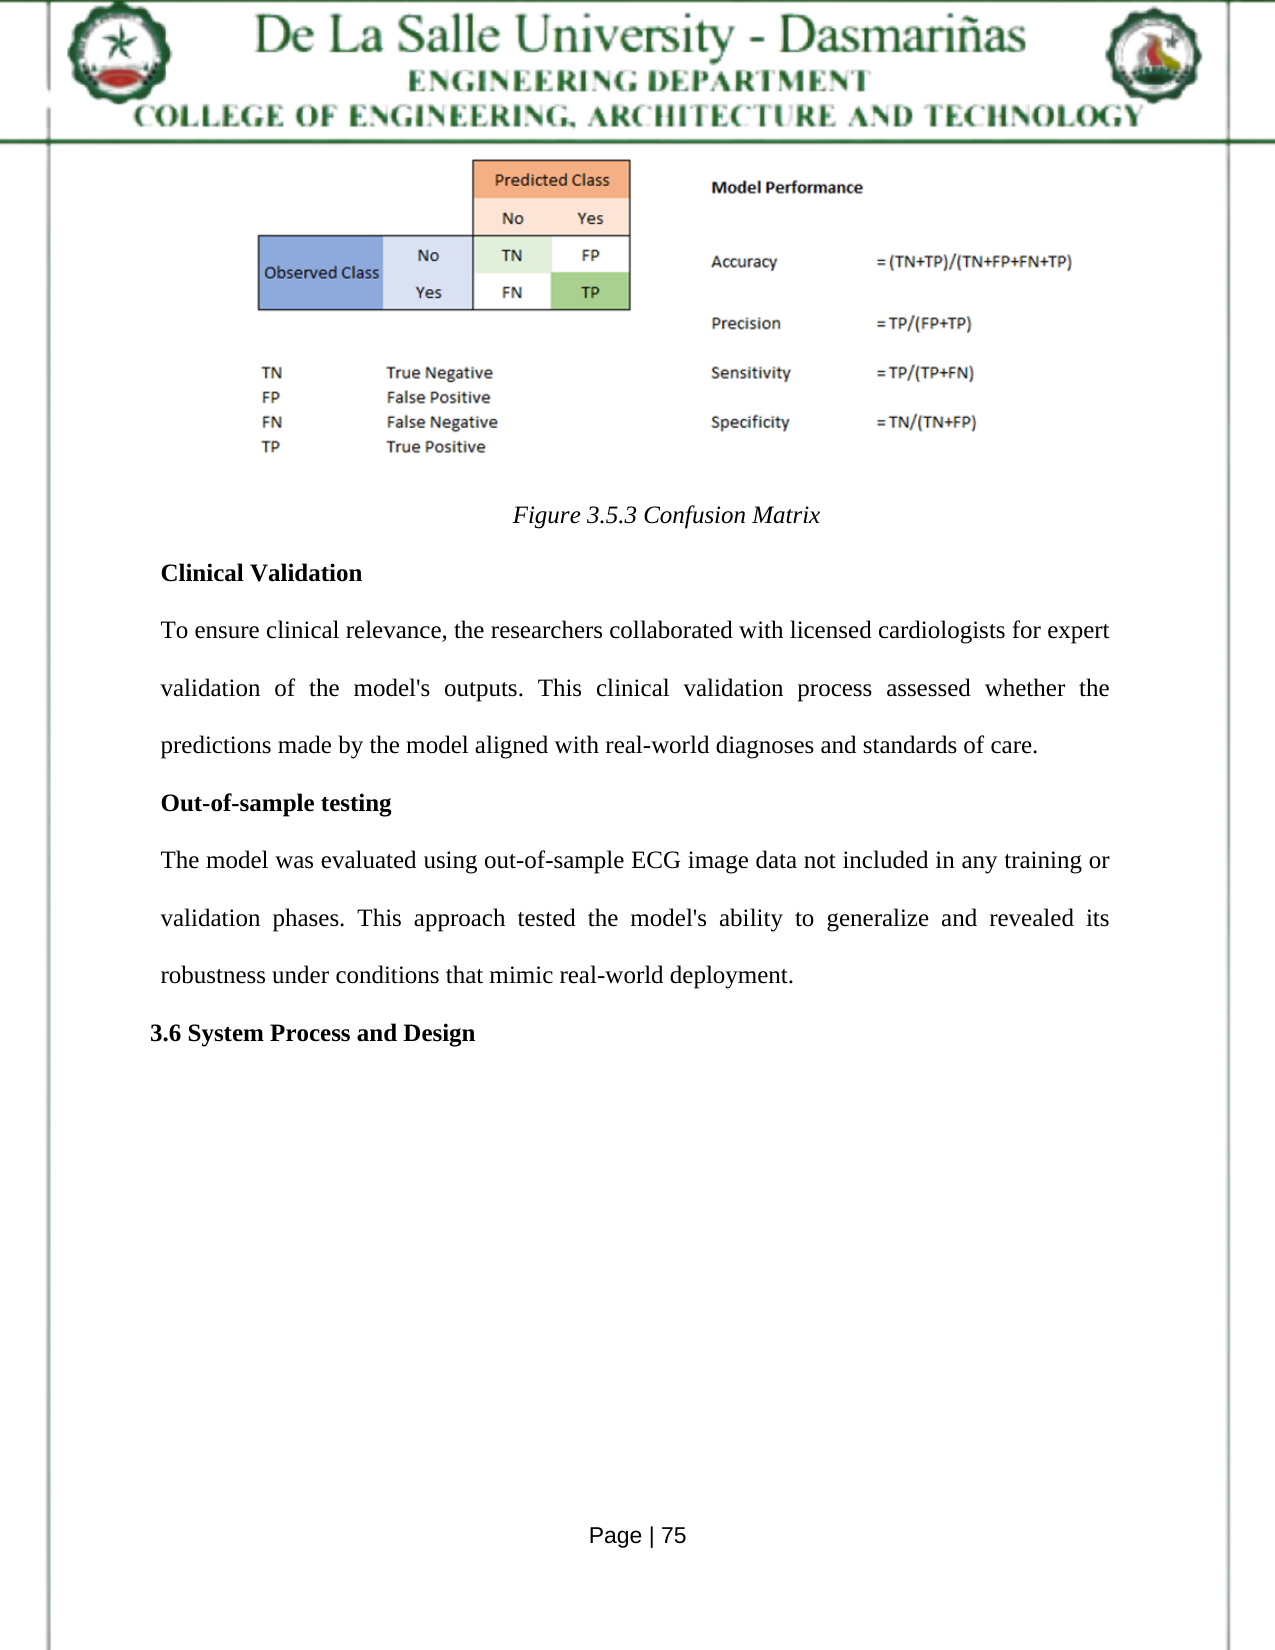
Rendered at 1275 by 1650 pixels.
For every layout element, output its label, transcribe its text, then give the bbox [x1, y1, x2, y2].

text Out-of-sample testing [160, 788, 1110, 817]
text 3.6 System Process and Design [150, 1018, 1110, 1047]
text To ensure clinical relevance, the researchers collaborated with licensed cardiologists for expert validation of the model's outputs. This clinical validation process assessed whether the predictions made by the model aligned with real-world diagnoses and standards of care. [160, 615, 1110, 759]
text The model was evaluated using out-of-sample ECG image data not included in any training or validation phases. This approach tested the model's ability to generalize and revealed its robustness under conditions that mimic real-world deployment. [160, 845, 1110, 989]
text Clinical Validation [160, 558, 1110, 587]
text Figure 3.5.3 Confusion Matrix [160, 500, 1110, 529]
picture [0, 0, 1275, 1650]
